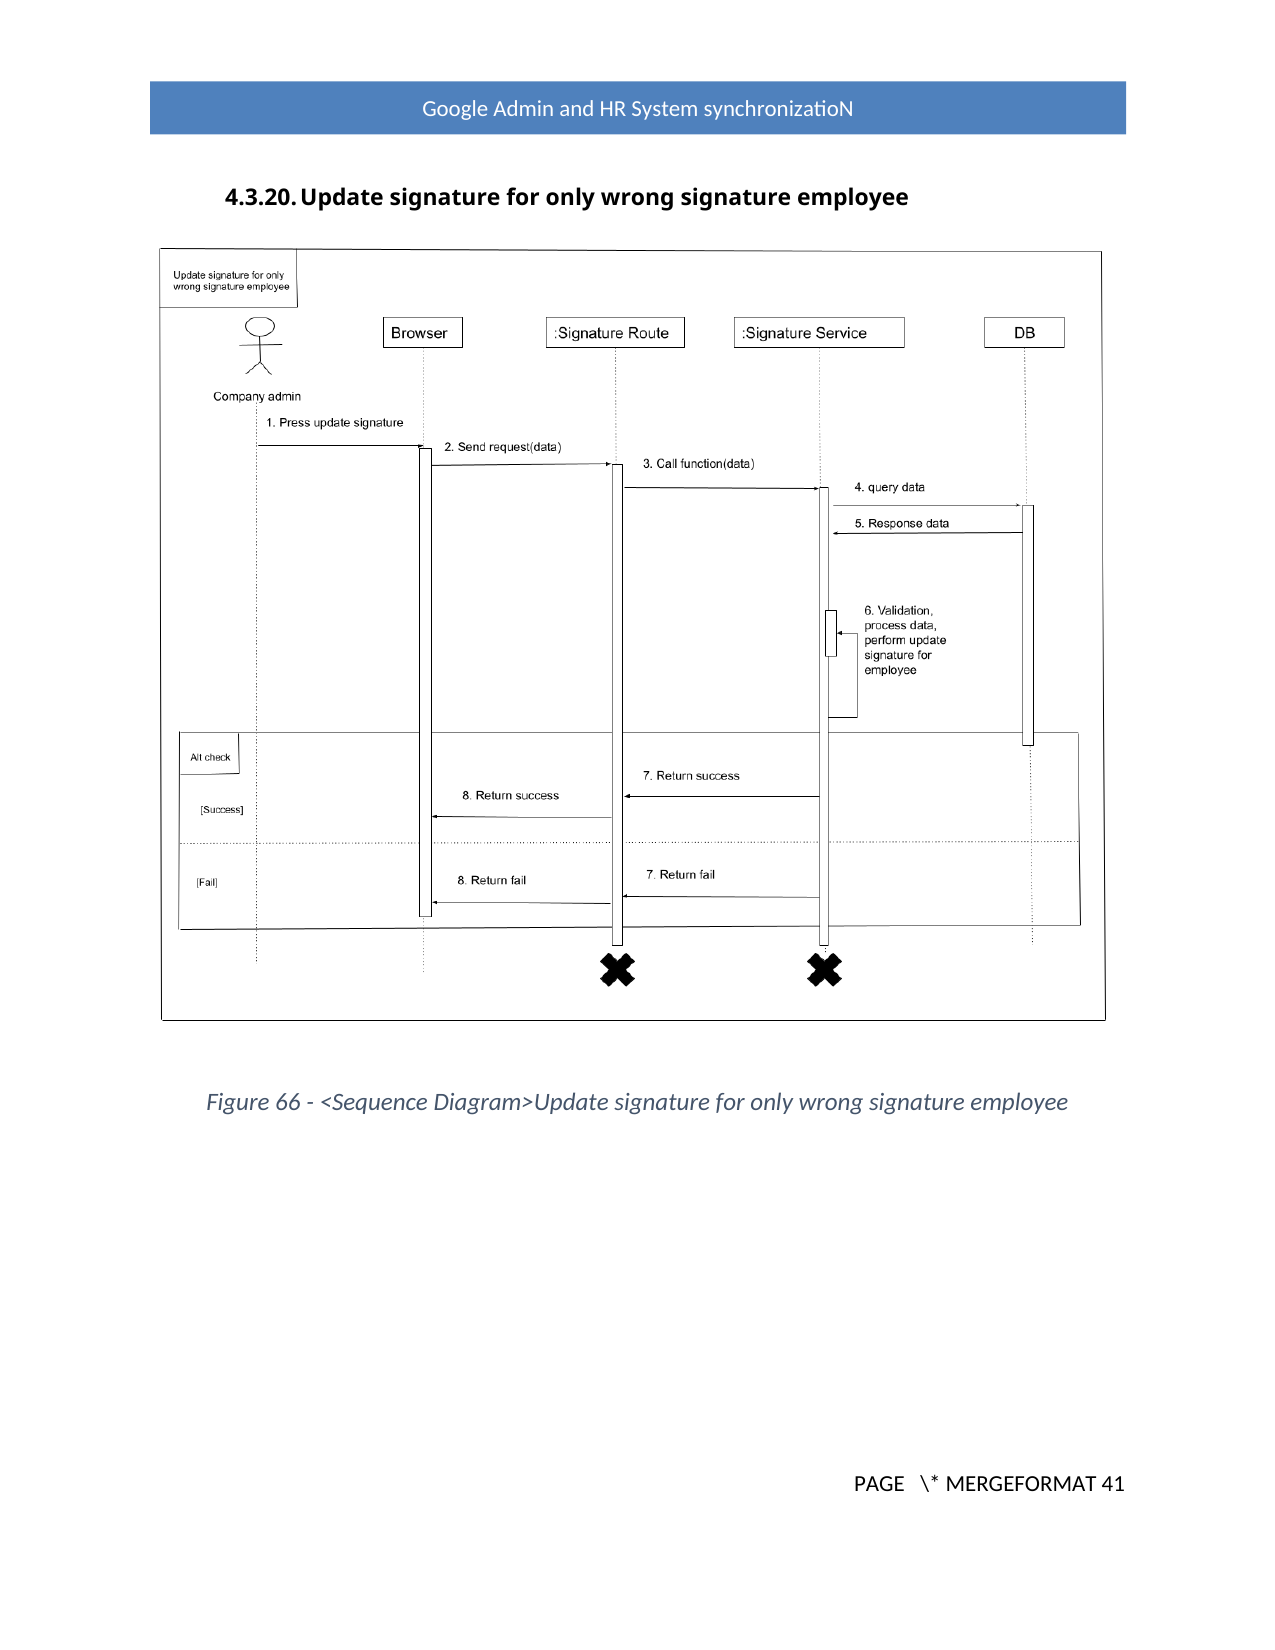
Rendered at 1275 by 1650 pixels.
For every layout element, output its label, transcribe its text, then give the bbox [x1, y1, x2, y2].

text Figure 66 - <Sequence Diagram>Update signature for only wrong signature employee [150, 1086, 1125, 1117]
subtitle Update signature for only wrong signature employee [225, 181, 1125, 212]
picture [150, 237, 1125, 1053]
